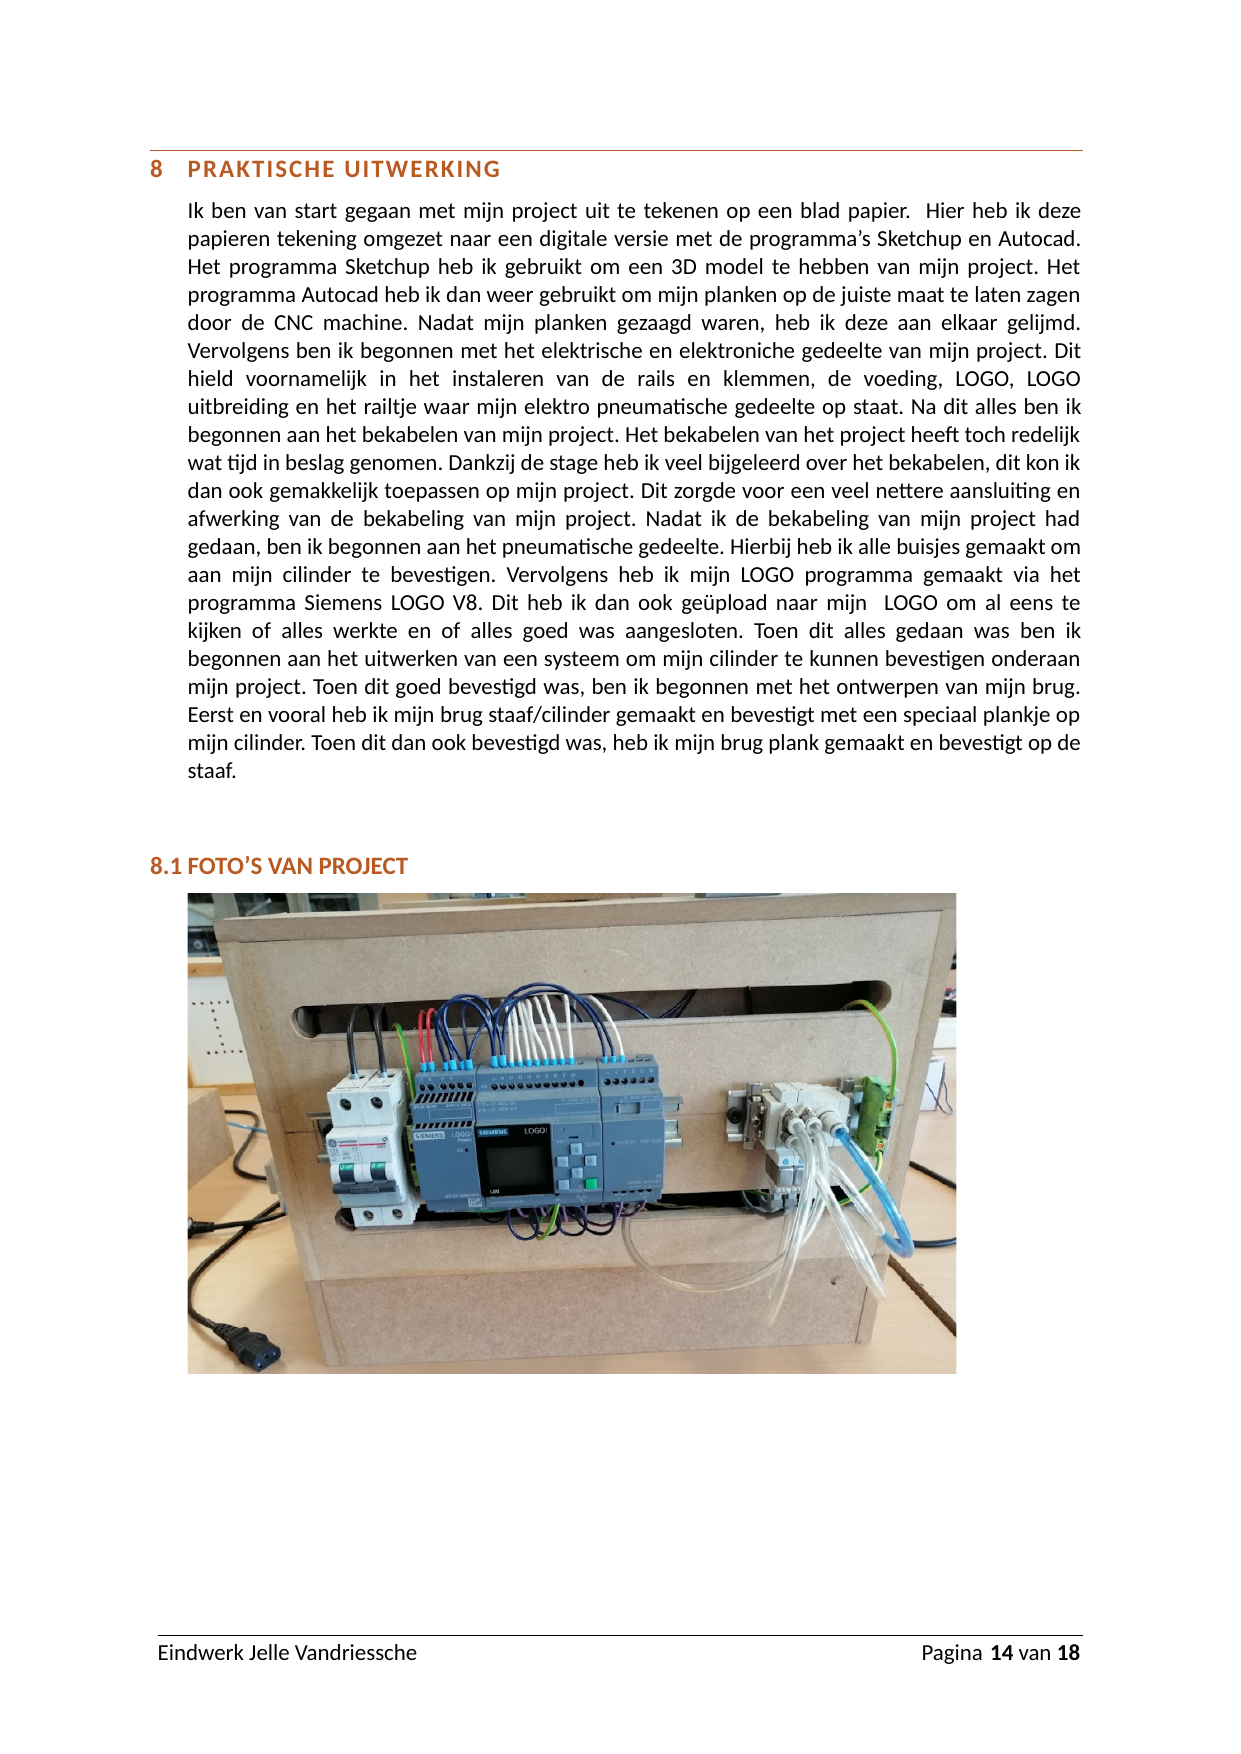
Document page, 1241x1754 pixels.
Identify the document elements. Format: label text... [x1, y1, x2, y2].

subtitle Praktische uitwerking [150, 151, 1083, 184]
text Ik ben van start gegaan met mijn project uit te tekenen op een blad papier. Hier heb ik deze papieren tekening omgezet naar een digitale versie met de programma’s Sketchup en Autocad. Het programma Sketchup heb ik gebruikt om een 3D model te hebben van mijn project. Het programma Autocad heb ik dan weer gebruikt om mijn planken op de juiste maat te laten zagen door de CNC machine. Nadat mijn planken gezaagd waren, heb ik deze aan elkaar gelijmd. Vervolgens ben ik begonnen met het elektrische en elektroniche gedeelte van mijn project. Dit hield voornamelijk in het instaleren van de rails en klemmen, de voeding, LOGO, LOGO uitbreiding en het railtje waar mijn elektro pneumatische gedeelte op staat. Na dit alles ben ik begonnen aan het bekabelen van mijn project. Het bekabelen van het project heeft toch redelijk wat tijd in beslag genomen. Dankzij de stage heb ik veel bijgeleerd over het bekabelen, dit kon ik dan ook gemakkelijk toepassen op mijn project. Dit zorgde voor een veel nettere aansluiting en afwerking van de bekabeling van mijn project. Nadat ik de bekabeling van mijn project had gedaan, ben ik begonnen aan het pneumatische gedeelte. Hierbij heb ik alle buisjes gemaakt om aan mijn cilinder te bevestigen. Vervolgens heb ik mijn LOGO programma gemaakt via het programma Siemens LOGO V8. Dit heb ik dan ook geüpload naar mijn LOGO om al eens te kijken of alles werkte en of alles goed was aangesloten. Toen dit alles gedaan was ben ik begonnen aan het uitwerken van een systeem om mijn cilinder te kunnen bevestigen onderaan mijn project. Toen dit goed bevestigd was, ben ik begonnen met het ontwerpen van mijn brug. Eerst en vooral heb ik mijn brug staaf/cilinder gemaakt en bevestigt met een speciaal plankje op mijn cilinder. Toen dit dan ook bevestigd was, heb ik mijn brug plank gemaakt en bevestigt op de staaf. [187, 196, 1083, 784]
subtitle Foto’s van project [150, 850, 1083, 881]
picture [187, 893, 957, 1374]
